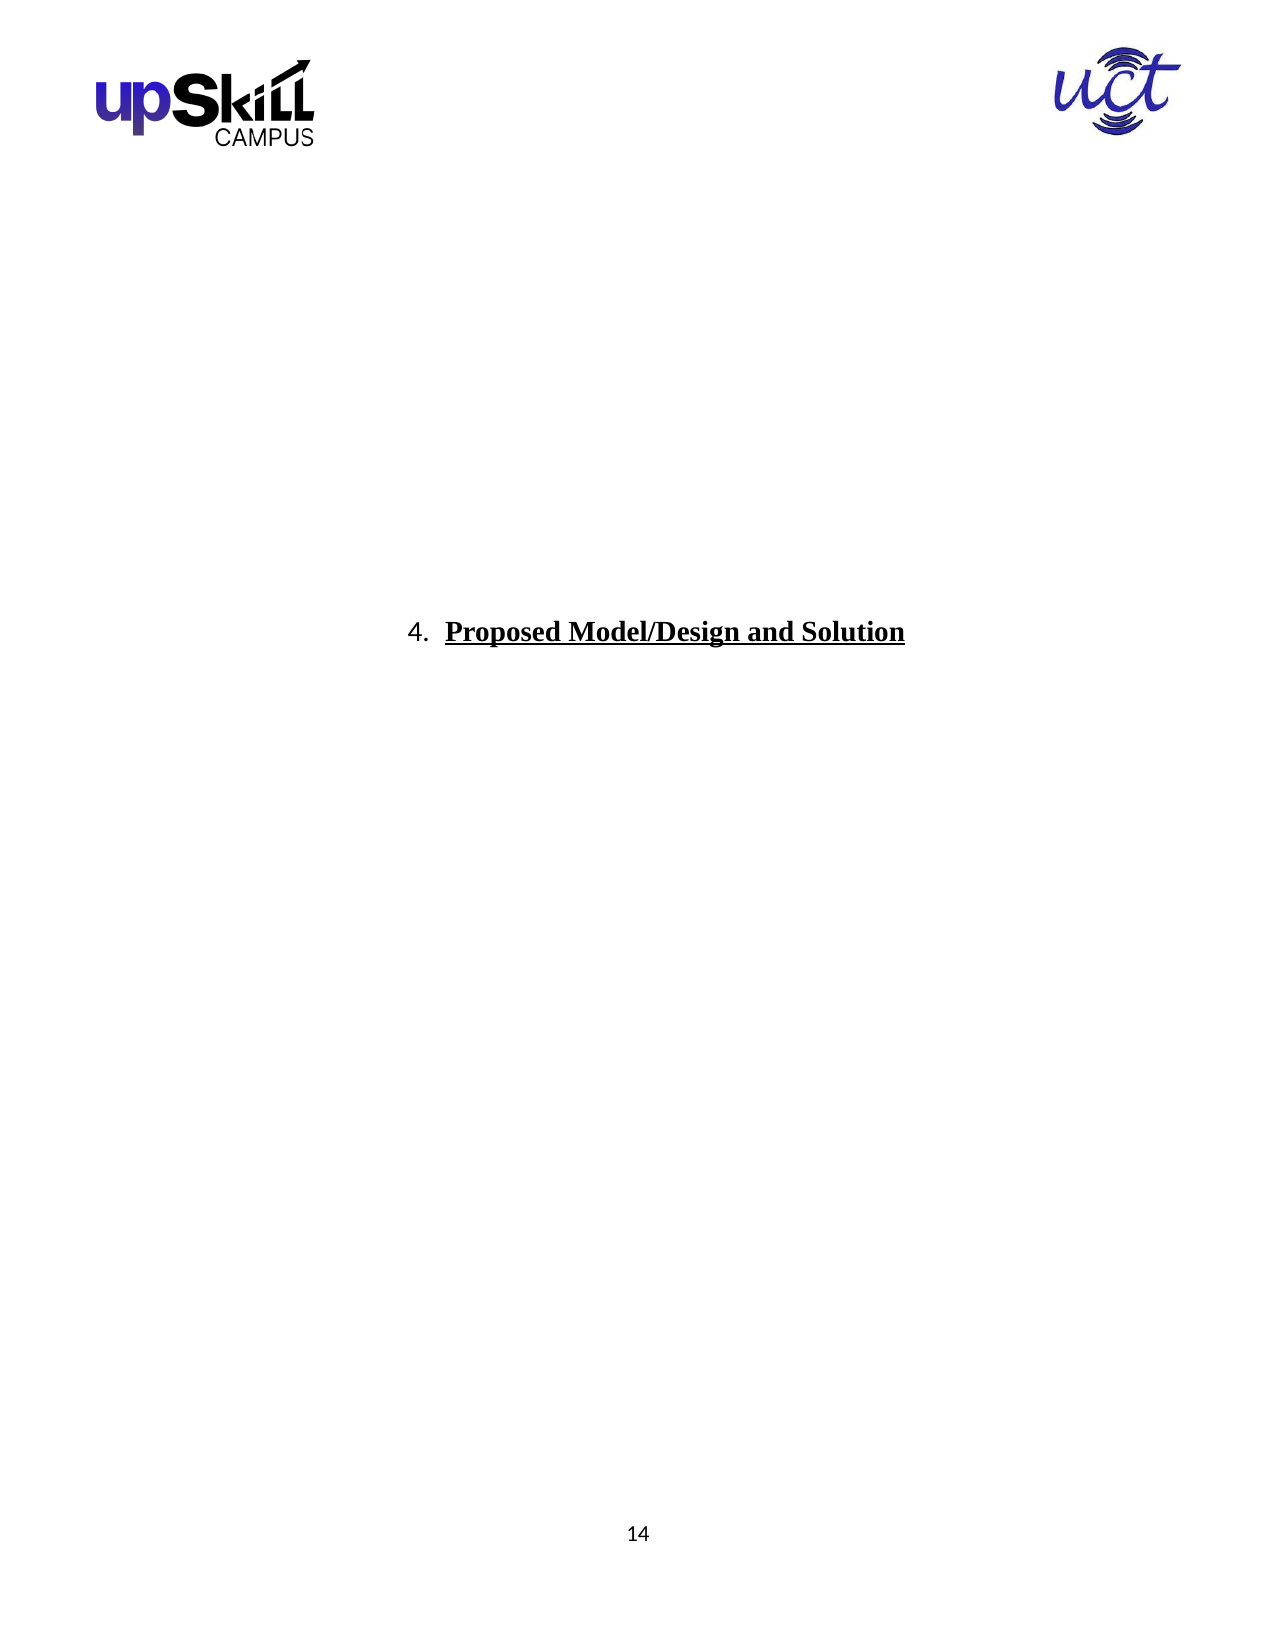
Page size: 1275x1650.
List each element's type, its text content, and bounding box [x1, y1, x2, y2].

picture [1051, 16, 1184, 150]
picture [58, 37, 352, 151]
subtitle Proposed Model/Design and Solution [187, 613, 1125, 649]
